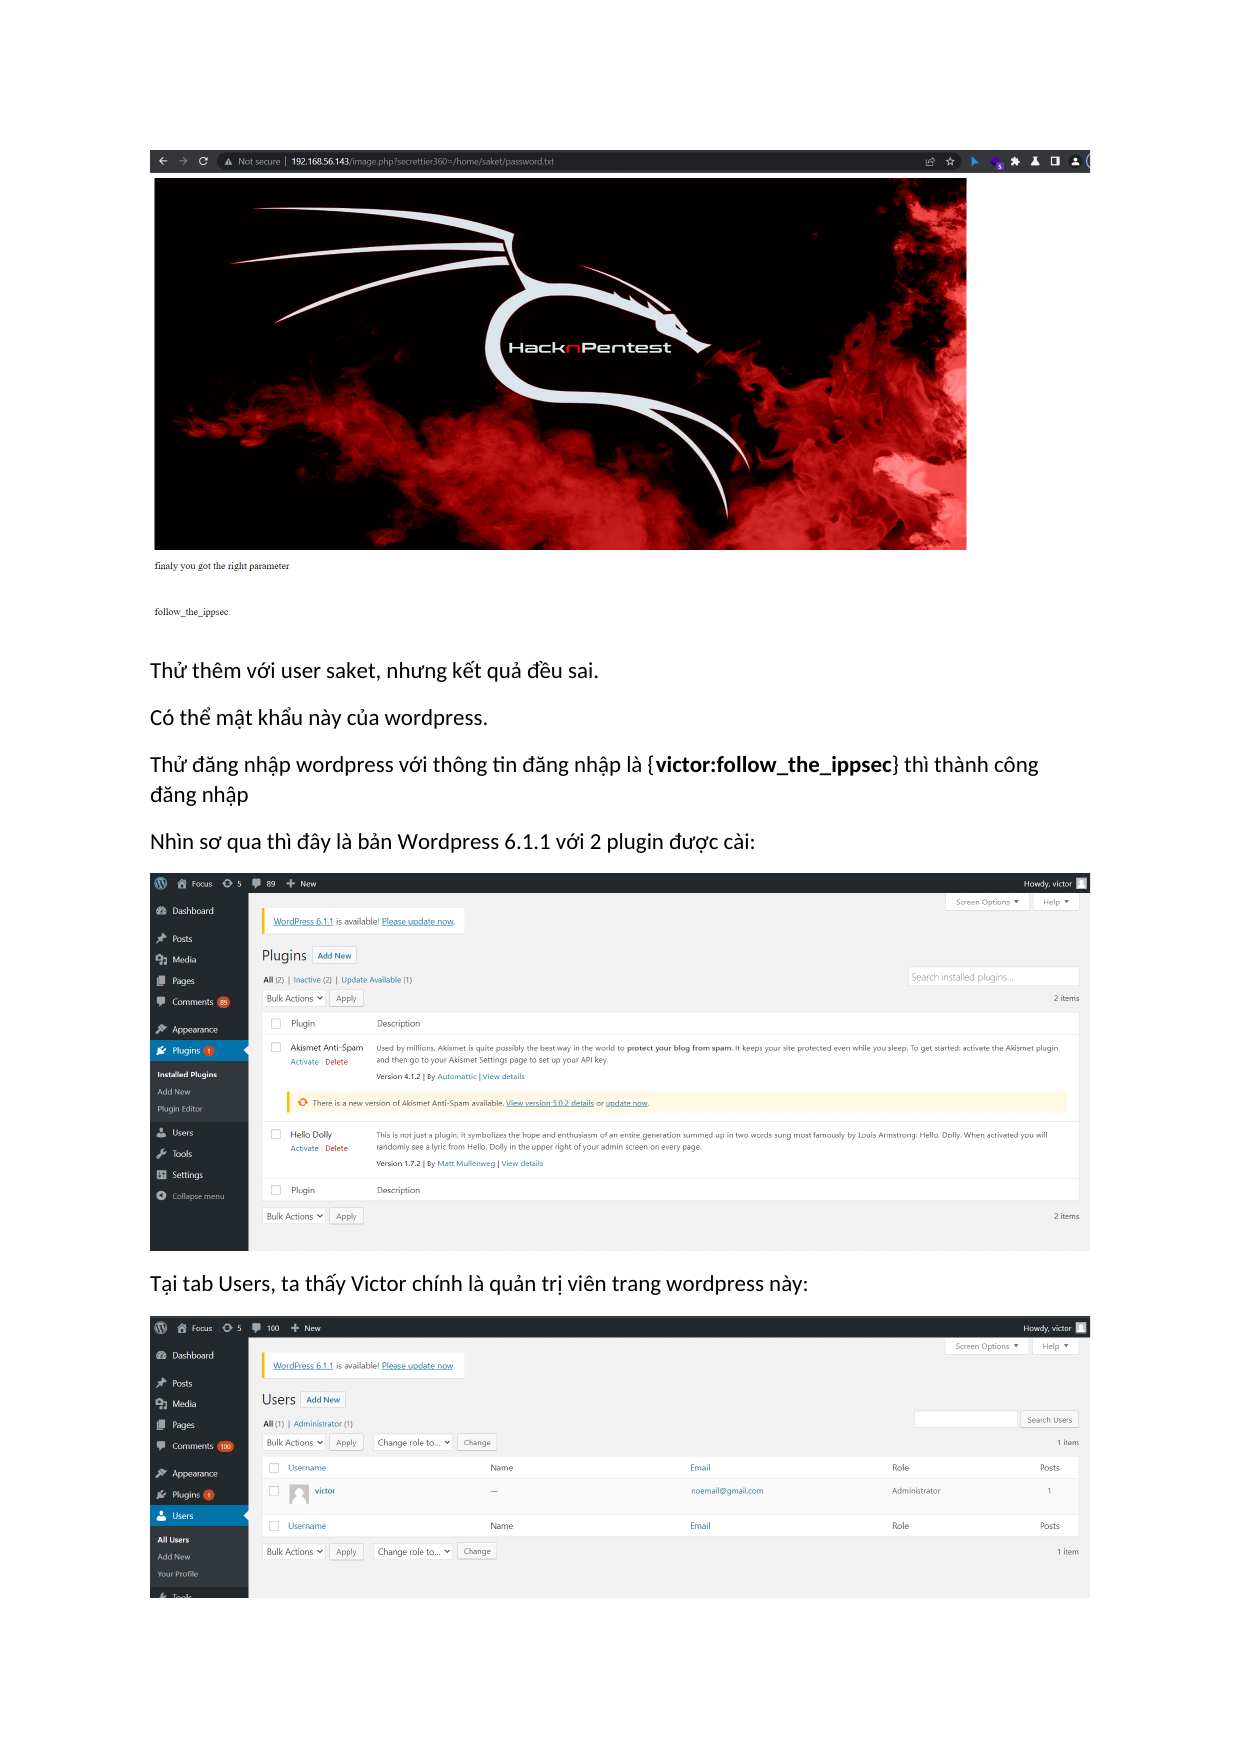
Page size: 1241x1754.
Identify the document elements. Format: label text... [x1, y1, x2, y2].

text Thử đăng nhập wordpress với thông tin đăng nhập là {victor:follow_the_ippsec} thì thành công đăng nhập [150, 750, 1090, 808]
text Có thể mật khẩu này của wordpress. [150, 703, 1090, 731]
picture [150, 150, 1091, 637]
text Thử thêm với user saket, nhưng kết quả đều sai. [150, 656, 1090, 684]
text Nhìn sơ qua thì đây là bản Wordpress 6.1.1 với 2 plugin được cài: [150, 827, 1090, 855]
picture [204, 1046, 214, 1056]
picture [157, 1511, 165, 1520]
text Tại tab Users, ta thấy Victor chính là quản trị viên trang wordpress này: [150, 1269, 1090, 1297]
picture [150, 873, 1091, 1251]
picture [150, 1316, 1091, 1598]
